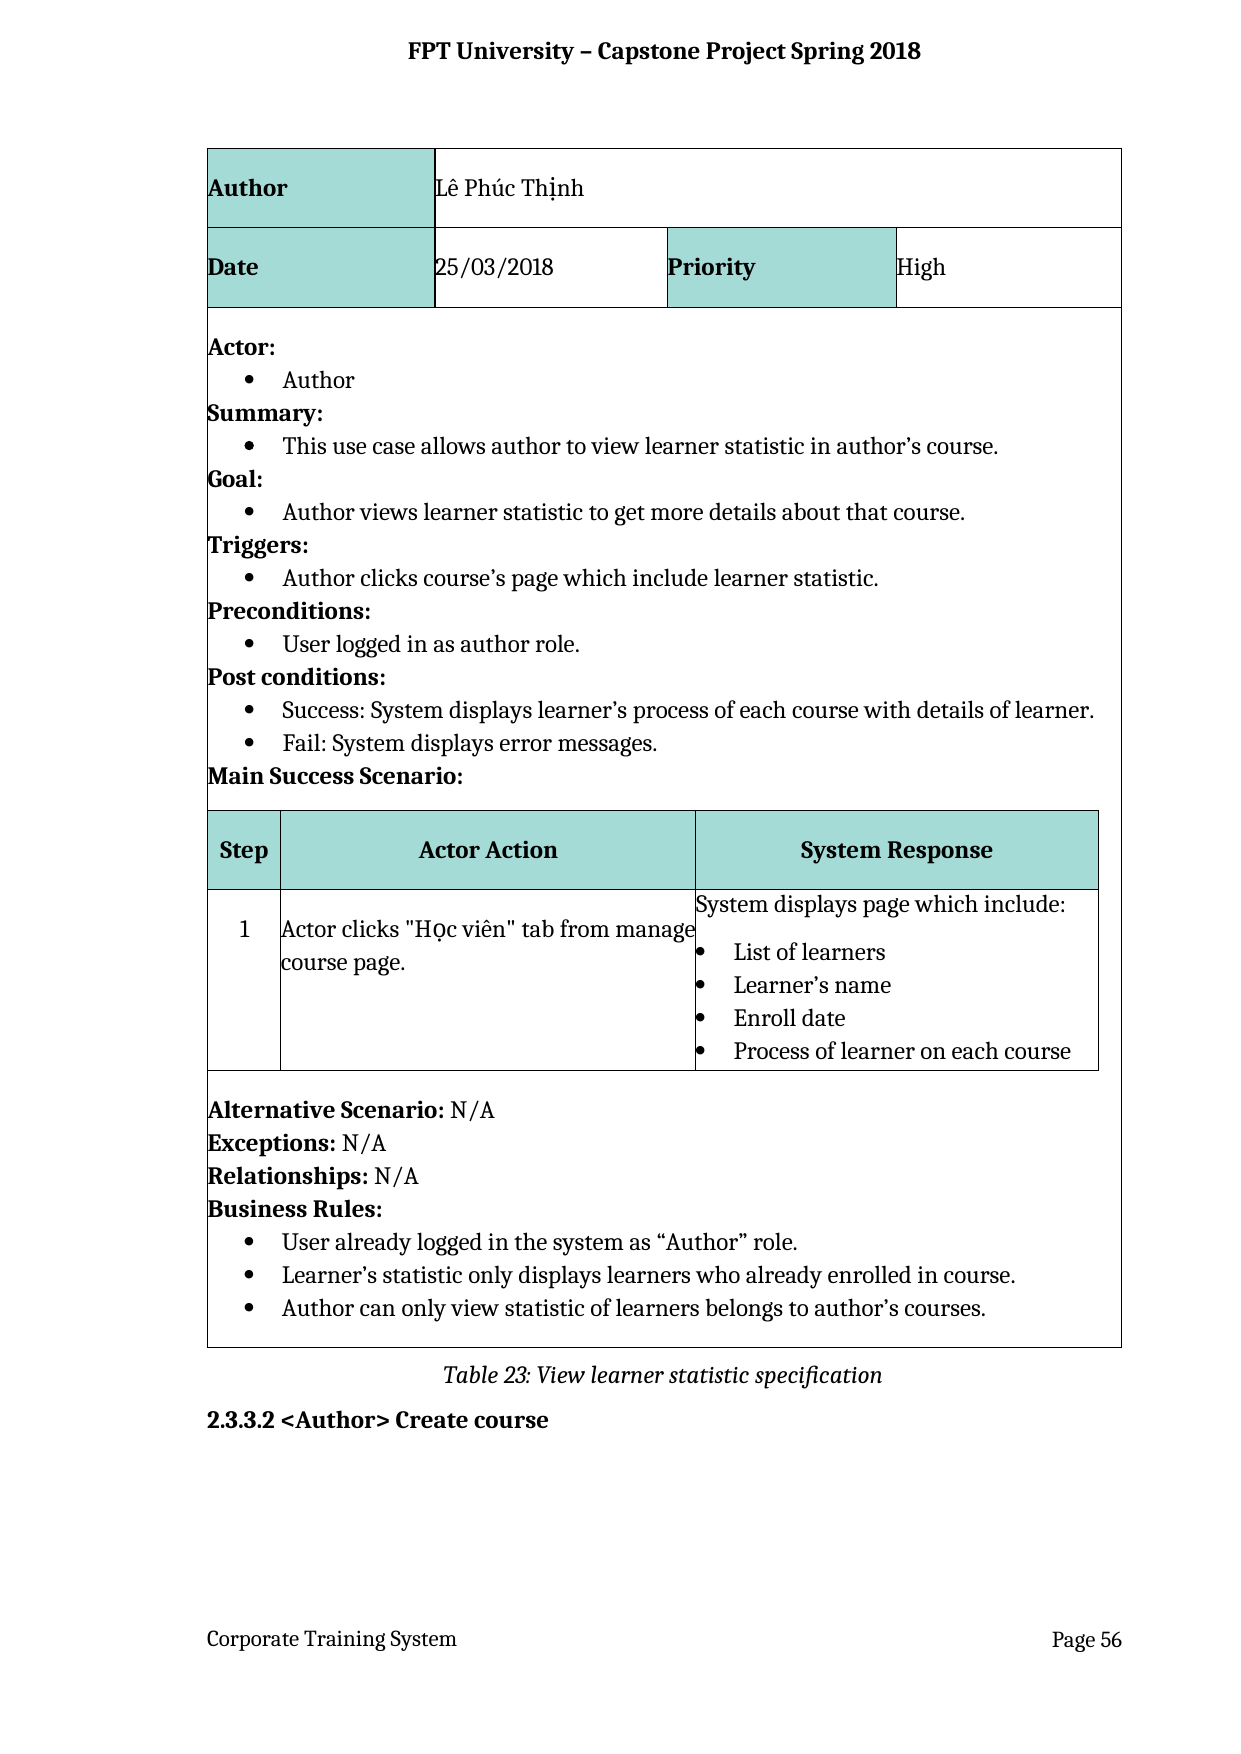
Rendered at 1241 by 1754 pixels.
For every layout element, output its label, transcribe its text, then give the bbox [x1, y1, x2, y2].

table_cell Lê Phúc Thịnh [436, 149, 1121, 227]
text 2.3.3.2 <Author> Create course [207, 1406, 1122, 1435]
table_cell Priority [668, 228, 896, 307]
table_cell Author [208, 149, 434, 227]
table_cell Actor: Author Summary: This use case allows author to view learner statistic in author’s course. Goal: Author views learner statistic to get more details about that course. Triggers: Author clicks course’s page which include learner statistic. Preconditions: User logged in as author role. Post conditions: Success: System displays learner’s process of each course with details of learner. Fail: System displays error messages. Main Success Scenario: Alternative Scenario: N/A Exceptions: N/A Relationships: N/A Business Rules: User already logged in the system as “Author” role. Learner’s statistic only displays learners who already enrolled in course. Author can only view statistic of learners belongs to author’s courses. [208, 308, 1121, 1347]
table_cell Date [208, 228, 434, 307]
table_cell 25/03/2018 [436, 228, 667, 307]
table_cell High [897, 228, 1121, 307]
